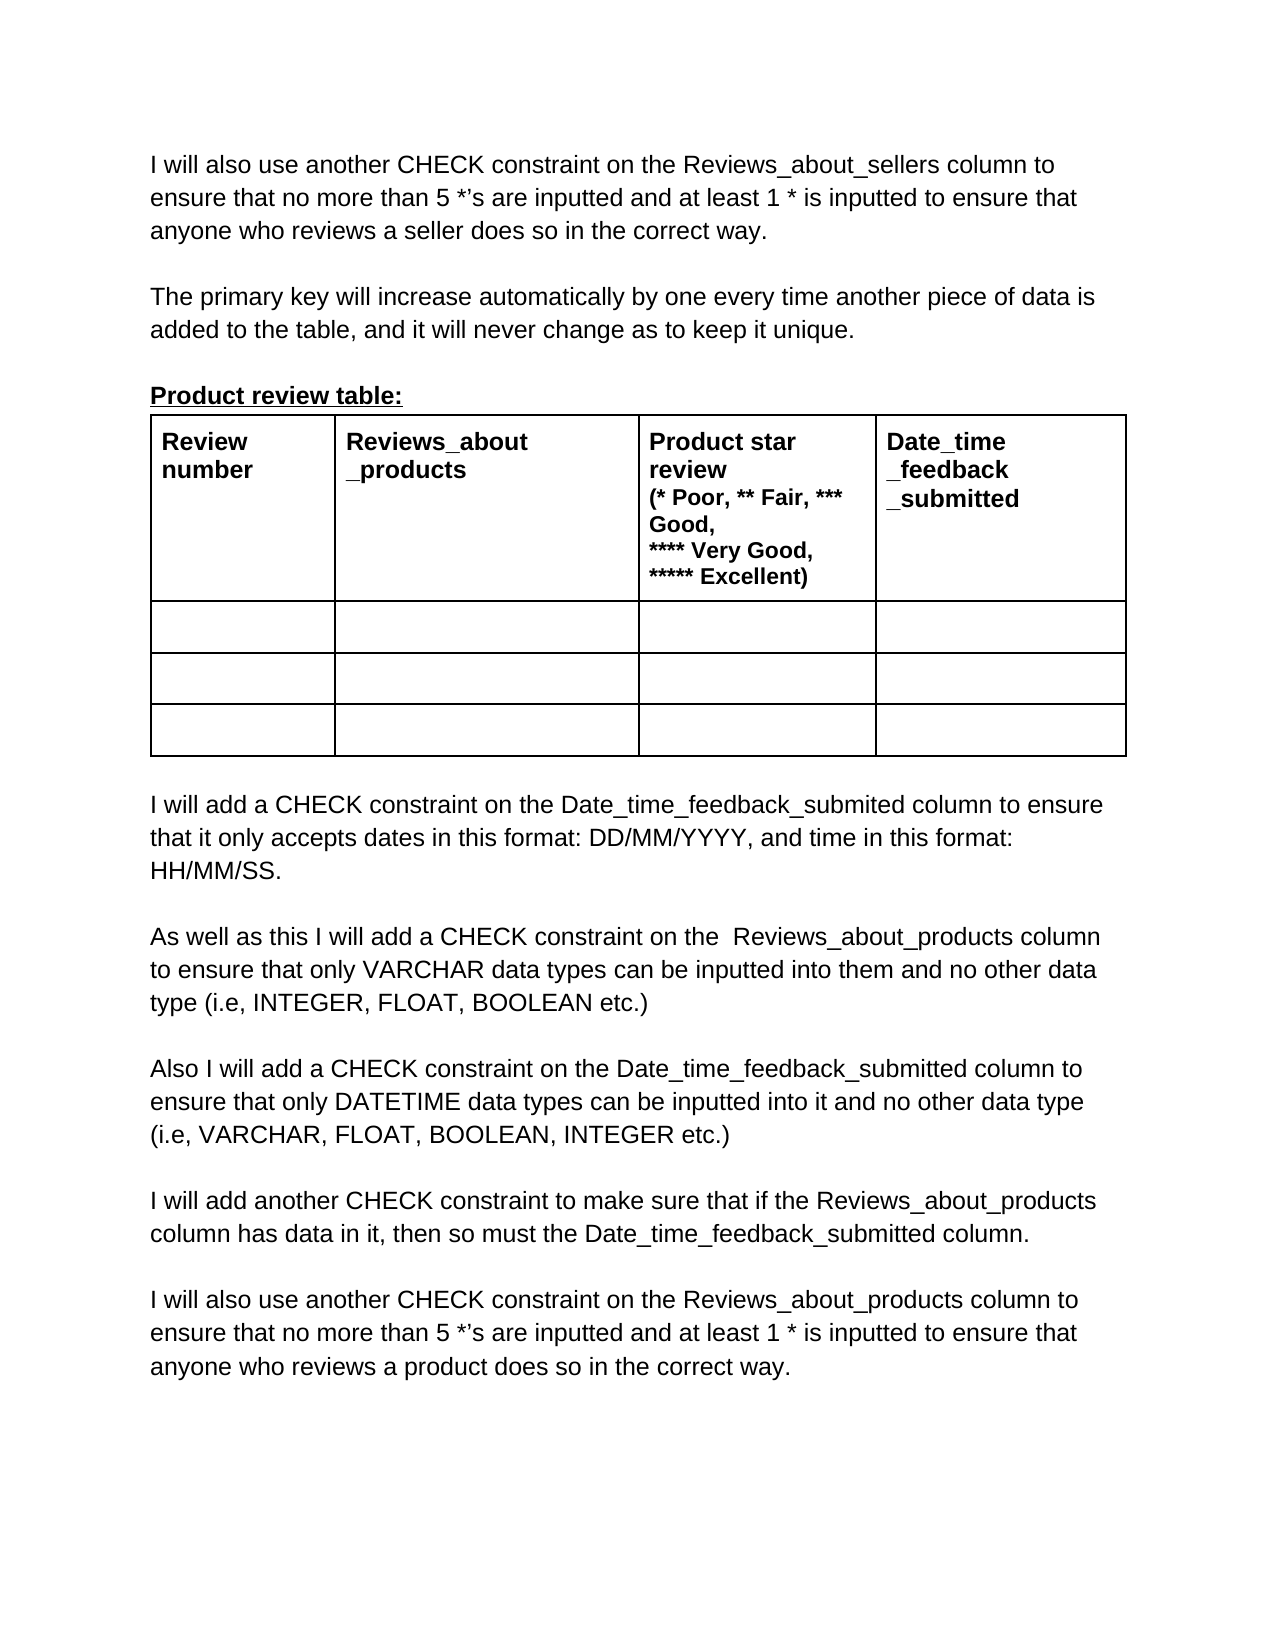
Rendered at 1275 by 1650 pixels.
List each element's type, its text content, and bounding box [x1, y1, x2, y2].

table_cell [152, 705, 334, 755]
text Also I will add a CHECK constraint on the Date_time_feedback_submitted column to ensure that only DATETIME data types can be inputted into it and no other data type (i.e, VARCHAR, FLOAT, BOOLEAN, INTEGER etc.) [150, 1054, 1125, 1149]
table_header Reviews_about _products [336, 416, 638, 600]
text As well as this I will add a CHECK constraint on the Reviews_about_products column to ensure that only VARCHAR data types can be inputted into them and no other data type (i.e, INTEGER, FLOAT, BOOLEAN etc.) [150, 922, 1125, 1017]
table_cell [640, 654, 875, 703]
text I will add a CHECK constraint on the Date_time_feedback_submited column to ensure that it only accepts dates in this format: DD/MM/YYYY, and time in this format: HH/MM/SS. [150, 790, 1125, 885]
table_header Product star review (* Poor, ** Fair, *** Good, **** Very Good, ***** Excellent) [640, 416, 875, 600]
table_cell [336, 705, 638, 755]
table_cell [640, 705, 875, 755]
table_header Review number [152, 416, 334, 600]
text I will also use another CHECK constraint on the Reviews_about_products column to ensure that no more than 5 *’s are inputted and at least 1 * is inputted to ensure that anyone who reviews a product does so in the correct way. [150, 1285, 1125, 1380]
text I will add another CHECK constraint to make sure that if the Reviews_about_products column has data in it, then so must the Date_time_feedback_submitted column. [150, 1186, 1125, 1248]
table_cell [877, 602, 1125, 652]
table_cell [152, 602, 334, 652]
table_cell [152, 654, 334, 703]
table_cell [336, 654, 638, 703]
table_cell [877, 654, 1125, 703]
text I will also use another CHECK constraint on the Reviews_about_sellers column to ensure that no more than 5 *’s are inputted and at least 1 * is inputted to ensure that anyone who reviews a seller does so in the correct way. [150, 150, 1125, 245]
table_header Date_time _feedback _submitted [877, 416, 1125, 600]
text Product review table: [150, 381, 1125, 410]
text The primary key will increase automatically by one every time another piece of data is added to the table, and it will never change as to keep it unique. [150, 282, 1125, 344]
table_cell [877, 705, 1125, 755]
table_cell [336, 602, 638, 652]
table_cell [640, 602, 875, 652]
